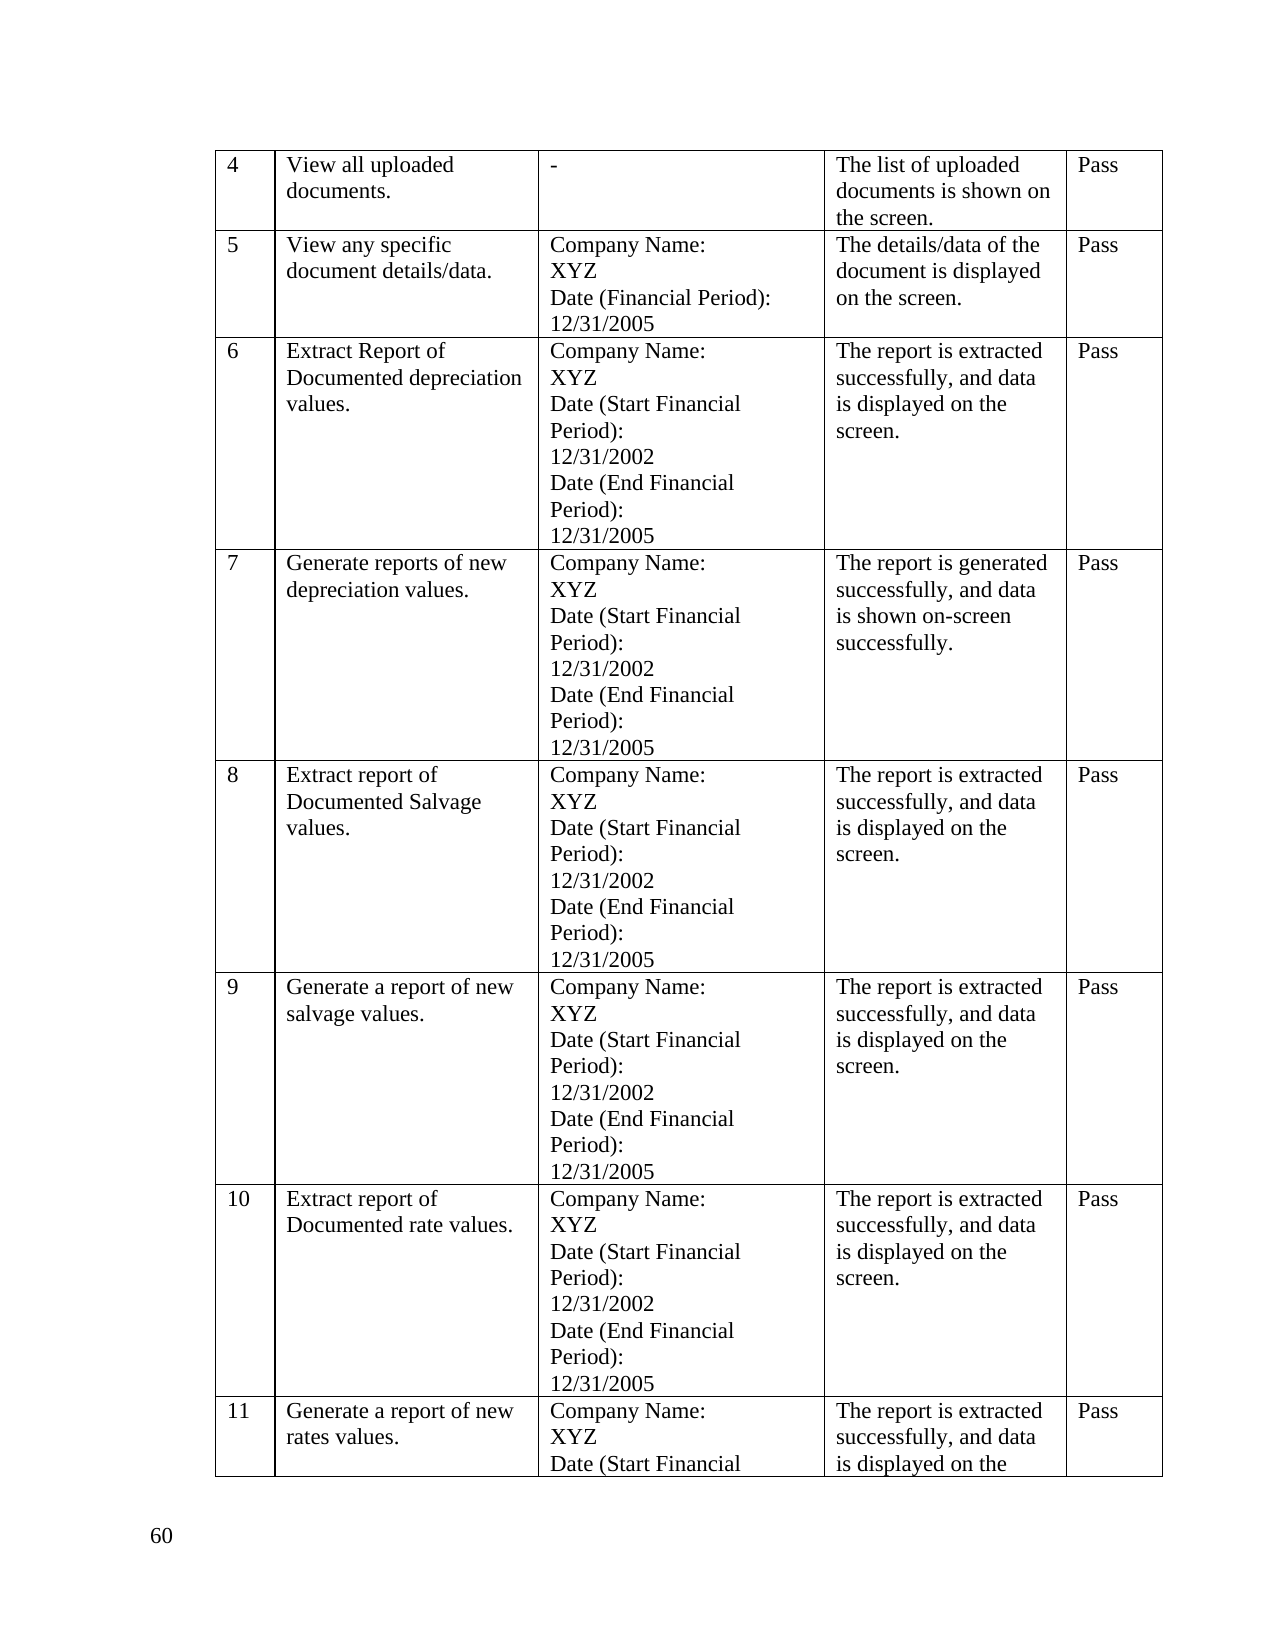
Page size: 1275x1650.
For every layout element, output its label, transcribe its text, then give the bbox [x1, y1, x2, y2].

table_cell Extract Report of Documented depreciation values. [276, 338, 538, 548]
table_cell Company Name: XYZ Date (Financial Period): 12/31/2005 [539, 231, 824, 337]
table_cell The report is extracted successfully, and data is displayed on the screen. [825, 761, 1066, 972]
table_cell 5 [216, 231, 274, 337]
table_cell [539, 1397, 824, 1476]
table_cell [276, 1397, 538, 1476]
table_cell Company Name: XYZ Date (Start Financial Period): 12/31/2002 Date (End Financial Period): 12/31/2005 [539, 973, 824, 1184]
table_cell The list of uploaded documents is shown on the screen. [825, 151, 1066, 230]
table_cell 11 [216, 1397, 274, 1476]
table_cell 6 [216, 338, 274, 548]
table_cell Company Name: XYZ Date (Start Financial Period): 12/31/2002 Date (End Financial Period): 12/31/2005 [539, 761, 824, 972]
table_cell Company Name: XYZ Date (Start Financial Period): 12/31/2002 Date (End Financial Period): 12/31/2005 [539, 550, 824, 760]
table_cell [825, 1397, 1066, 1476]
table_cell View any specific document details/data. [276, 231, 538, 337]
table_cell Company Name: XYZ Date (Start Financial Period): 12/31/2002 Date (End Financial Period): 12/31/2005 [539, 1185, 824, 1396]
table_cell 8 [216, 761, 274, 972]
table_cell The report is generated successfully, and data is shown on-screen successfully. [825, 550, 1066, 760]
table_cell Pass [1067, 550, 1162, 760]
table_cell Pass [1067, 1397, 1162, 1476]
table_cell Pass [1067, 1185, 1162, 1396]
table_cell The report is extracted successfully, and data is displayed on the screen. [825, 1185, 1066, 1396]
table_cell Extract report of Documented rate values. [276, 1185, 538, 1396]
table_cell Pass [1067, 761, 1162, 972]
table_cell - [539, 151, 824, 230]
table_cell Pass [1067, 973, 1162, 1184]
table_cell Company Name: XYZ Date (Start Financial Period): 12/31/2002 Date (End Financial Period): 12/31/2005 [539, 338, 824, 548]
table_cell Pass [1067, 151, 1162, 230]
table_cell Pass [1067, 338, 1162, 548]
table_cell Pass [1067, 231, 1162, 337]
table_cell Extract report of Documented Salvage values. [276, 761, 538, 972]
table_cell 9 [216, 973, 274, 1184]
table_cell Generate a report of new salvage values. [276, 973, 538, 1184]
table_cell 10 [216, 1185, 274, 1396]
table_cell View all uploaded documents. [276, 151, 538, 230]
table_cell The report is extracted successfully, and data is displayed on the screen. [825, 338, 1066, 548]
table_cell The details/data of the document is displayed on the screen. [825, 231, 1066, 337]
table_cell The report is extracted successfully, and data is displayed on the screen. [825, 973, 1066, 1184]
table_cell Generate reports of new depreciation values. [276, 550, 538, 760]
table_cell 4 [216, 151, 274, 230]
table_cell 7 [216, 550, 274, 760]
